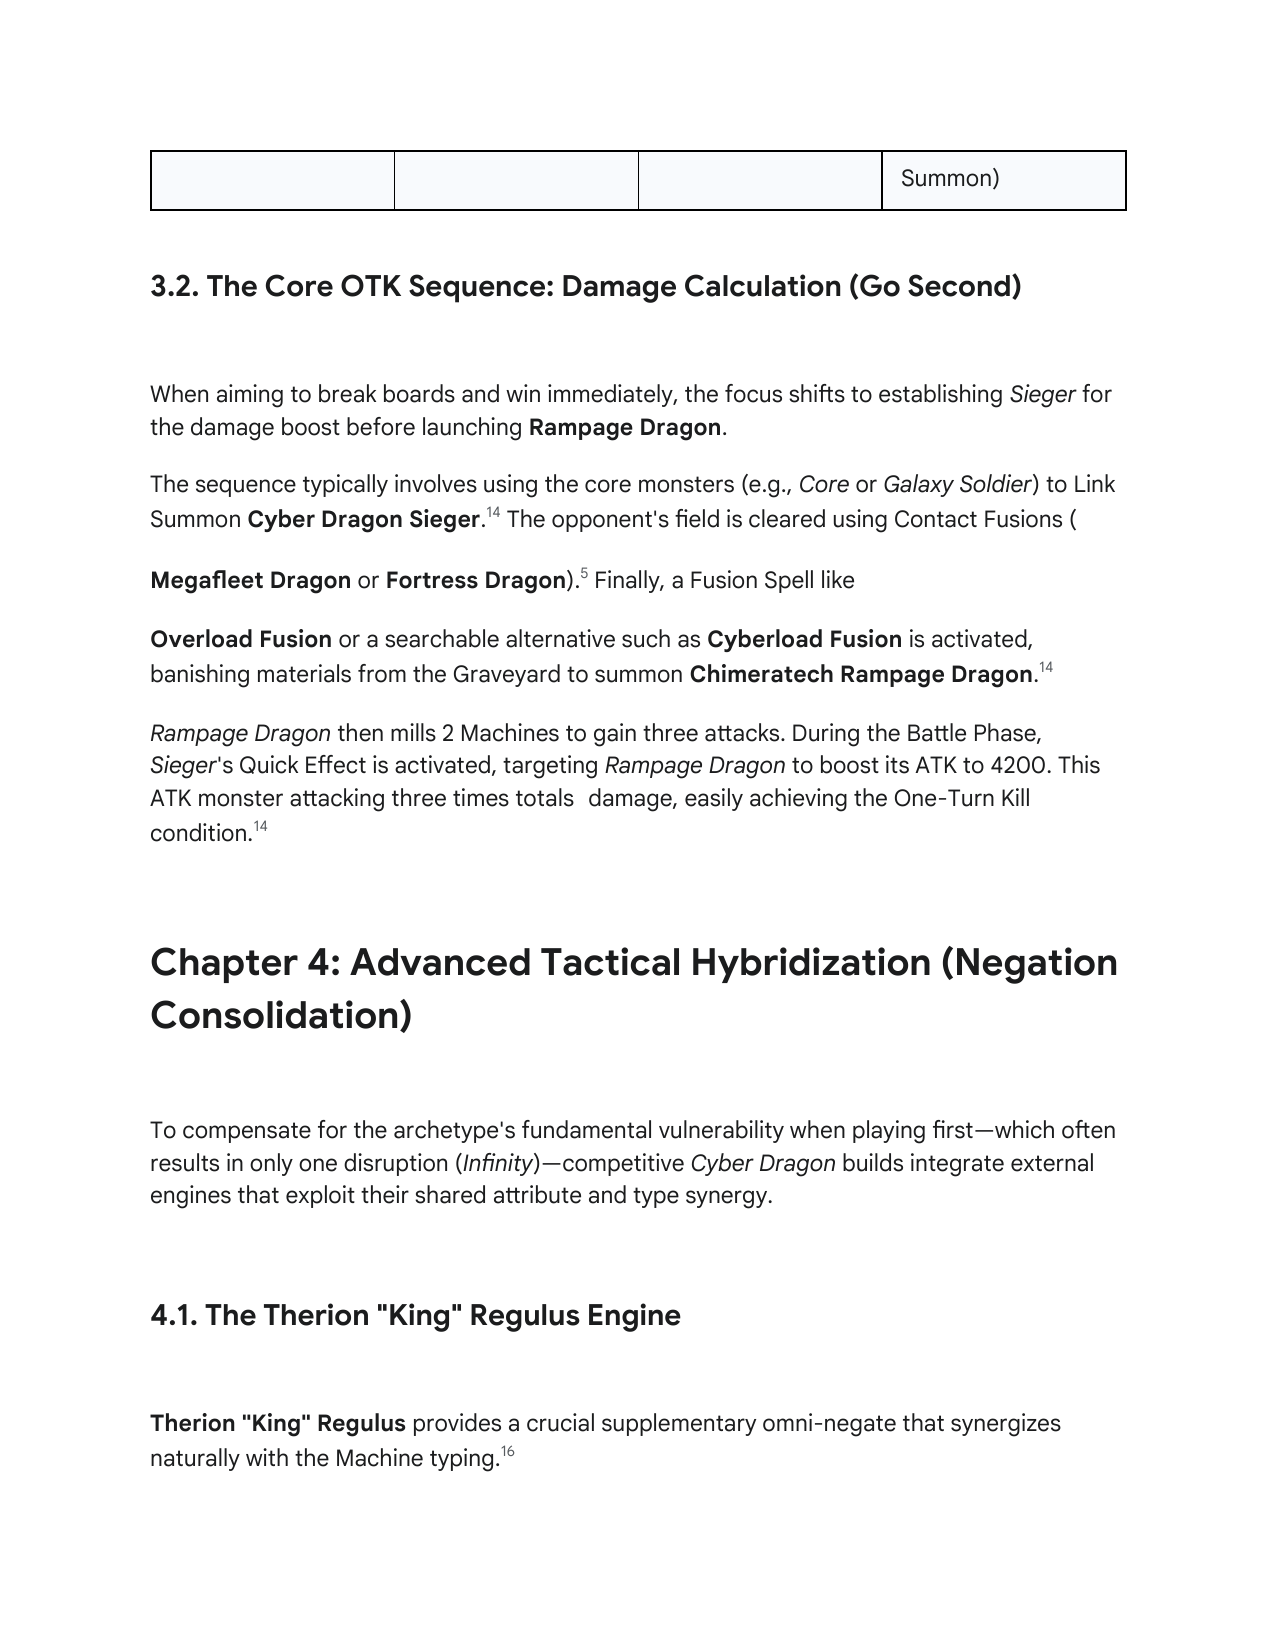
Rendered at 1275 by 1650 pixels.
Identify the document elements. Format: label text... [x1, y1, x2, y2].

text The sequence typically involves using the core monsters (e.g., Core or Galaxy Soldier) to Link Summon Cyber Dragon Sieger.14 The opponent's field is cleared using Contact Fusions ( [150, 471, 1125, 535]
subtitle Chapter 4: Advanced Tactical Hybridization (Negation Consolidation) [150, 939, 1125, 1039]
text Overload Fusion or a searchable alternative such as Cyberload Fusion is activated, banishing materials from the Graveyard to summon Chimeratech Rampage Dragon.14 [150, 625, 1125, 689]
text Megafleet Dragon or Fortress Dragon).5 Finally, a Fusion Spell like [150, 564, 1125, 596]
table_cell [395, 152, 638, 209]
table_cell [639, 152, 881, 209]
text When aiming to break boards and win immediately, the focus shifts to establishing Sieger for the damage boost before launching Rampage Dragon. [150, 380, 1125, 442]
table_cell 8 [152, 152, 394, 209]
text To compensate for the archetype's fundamental vulnerability when playing first—which often results in only one disruption (Infinity)—competitive Cyber Dragon builds integrate external engines that exploit their shared attribute and type synergy. [150, 1116, 1125, 1210]
subtitle 3.2. The Core OTK Sequence: Damage Calculation (Go Second) [150, 268, 1125, 305]
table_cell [883, 152, 1125, 209]
text Rampage Dragon then mills 2 Machines to gain three attacks. During the Battle Phase, Sieger's Quick Effect is activated, targeting Rampage Dragon to boost its ATK to 4200. This ATK monster attacking three times totals damage, easily achieving the One-Turn Kill condition.14 [150, 719, 1125, 849]
subtitle 4.1. The Therion "King" Regulus Engine [150, 1297, 1125, 1334]
text Therion "King" Regulus provides a crucial supplementary omni-negate that synergizes naturally with the Machine typing.16 [150, 1409, 1125, 1473]
